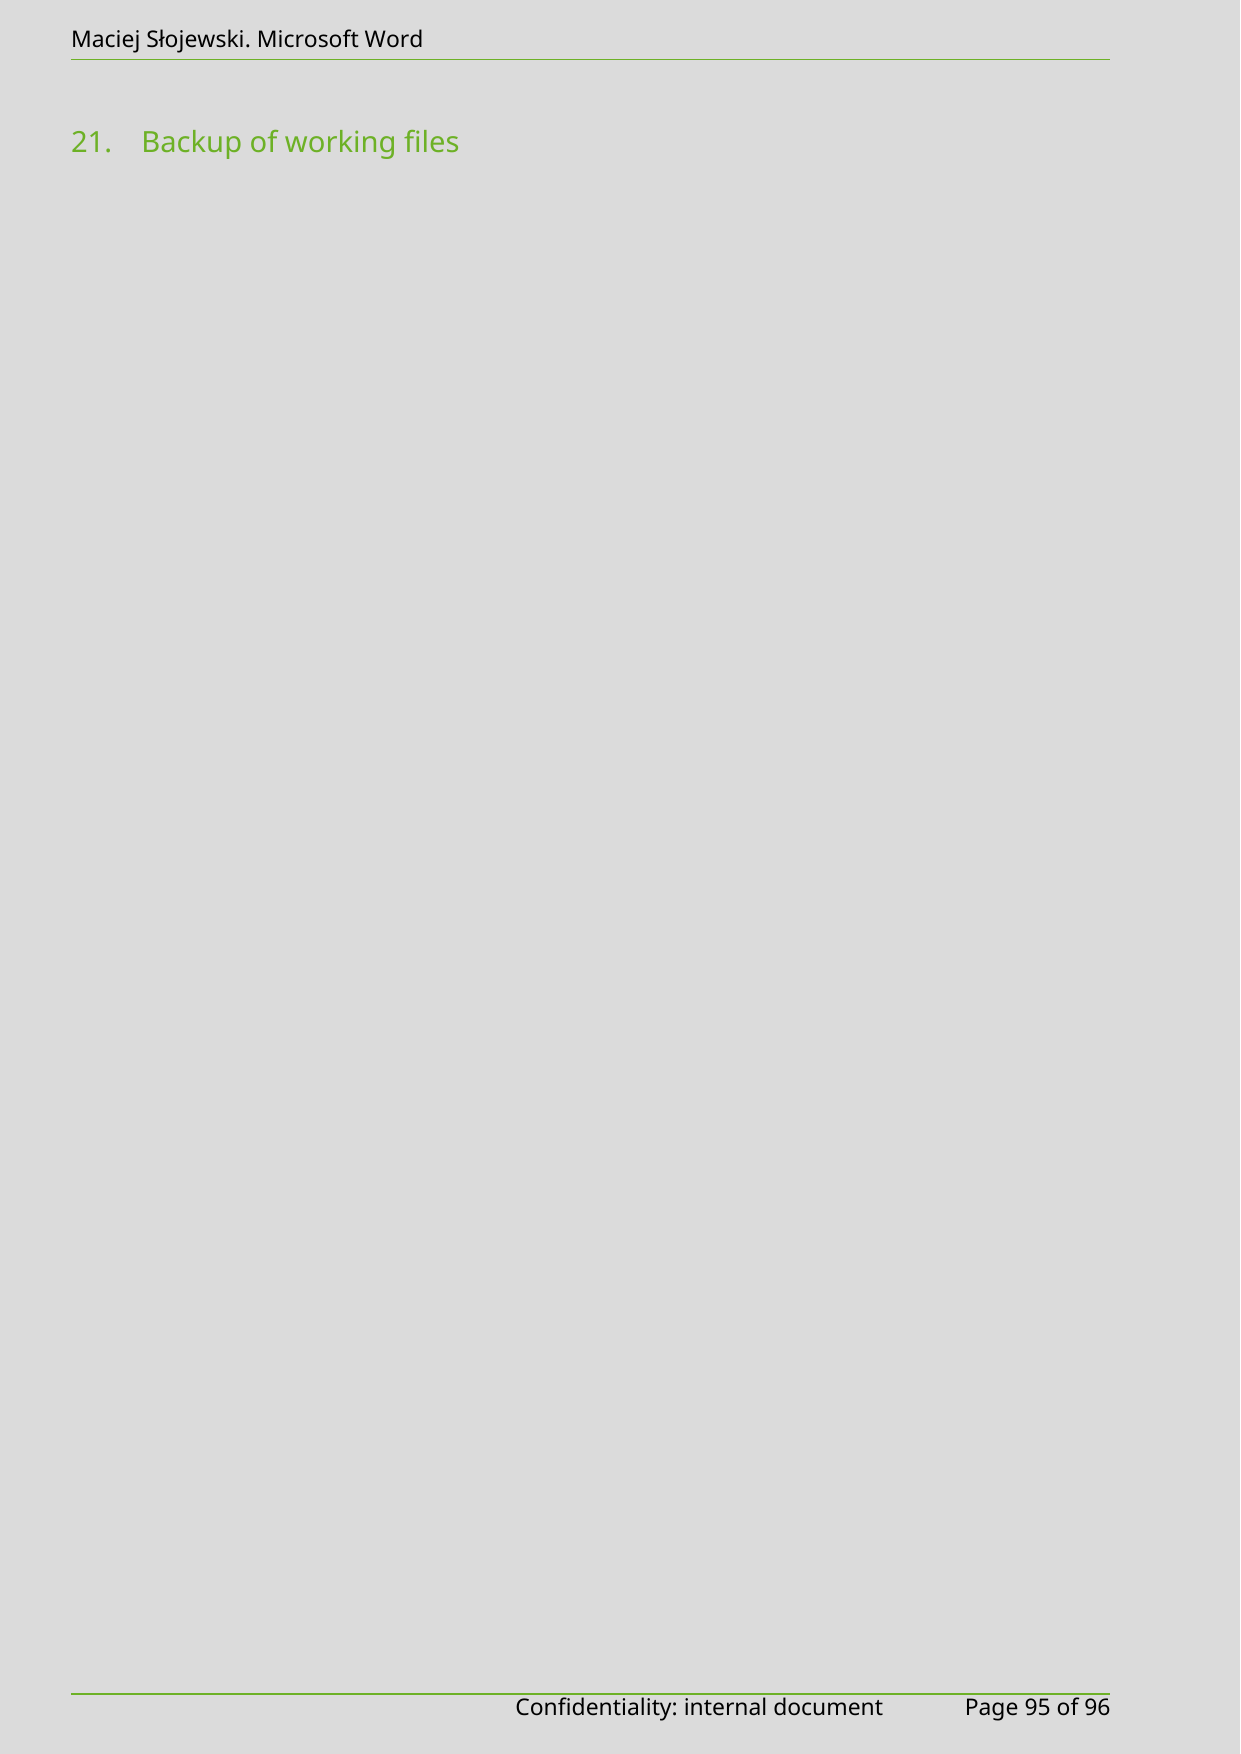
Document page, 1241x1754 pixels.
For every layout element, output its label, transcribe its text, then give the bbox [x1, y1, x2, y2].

subtitle Backup of working files [71, 121, 1110, 161]
